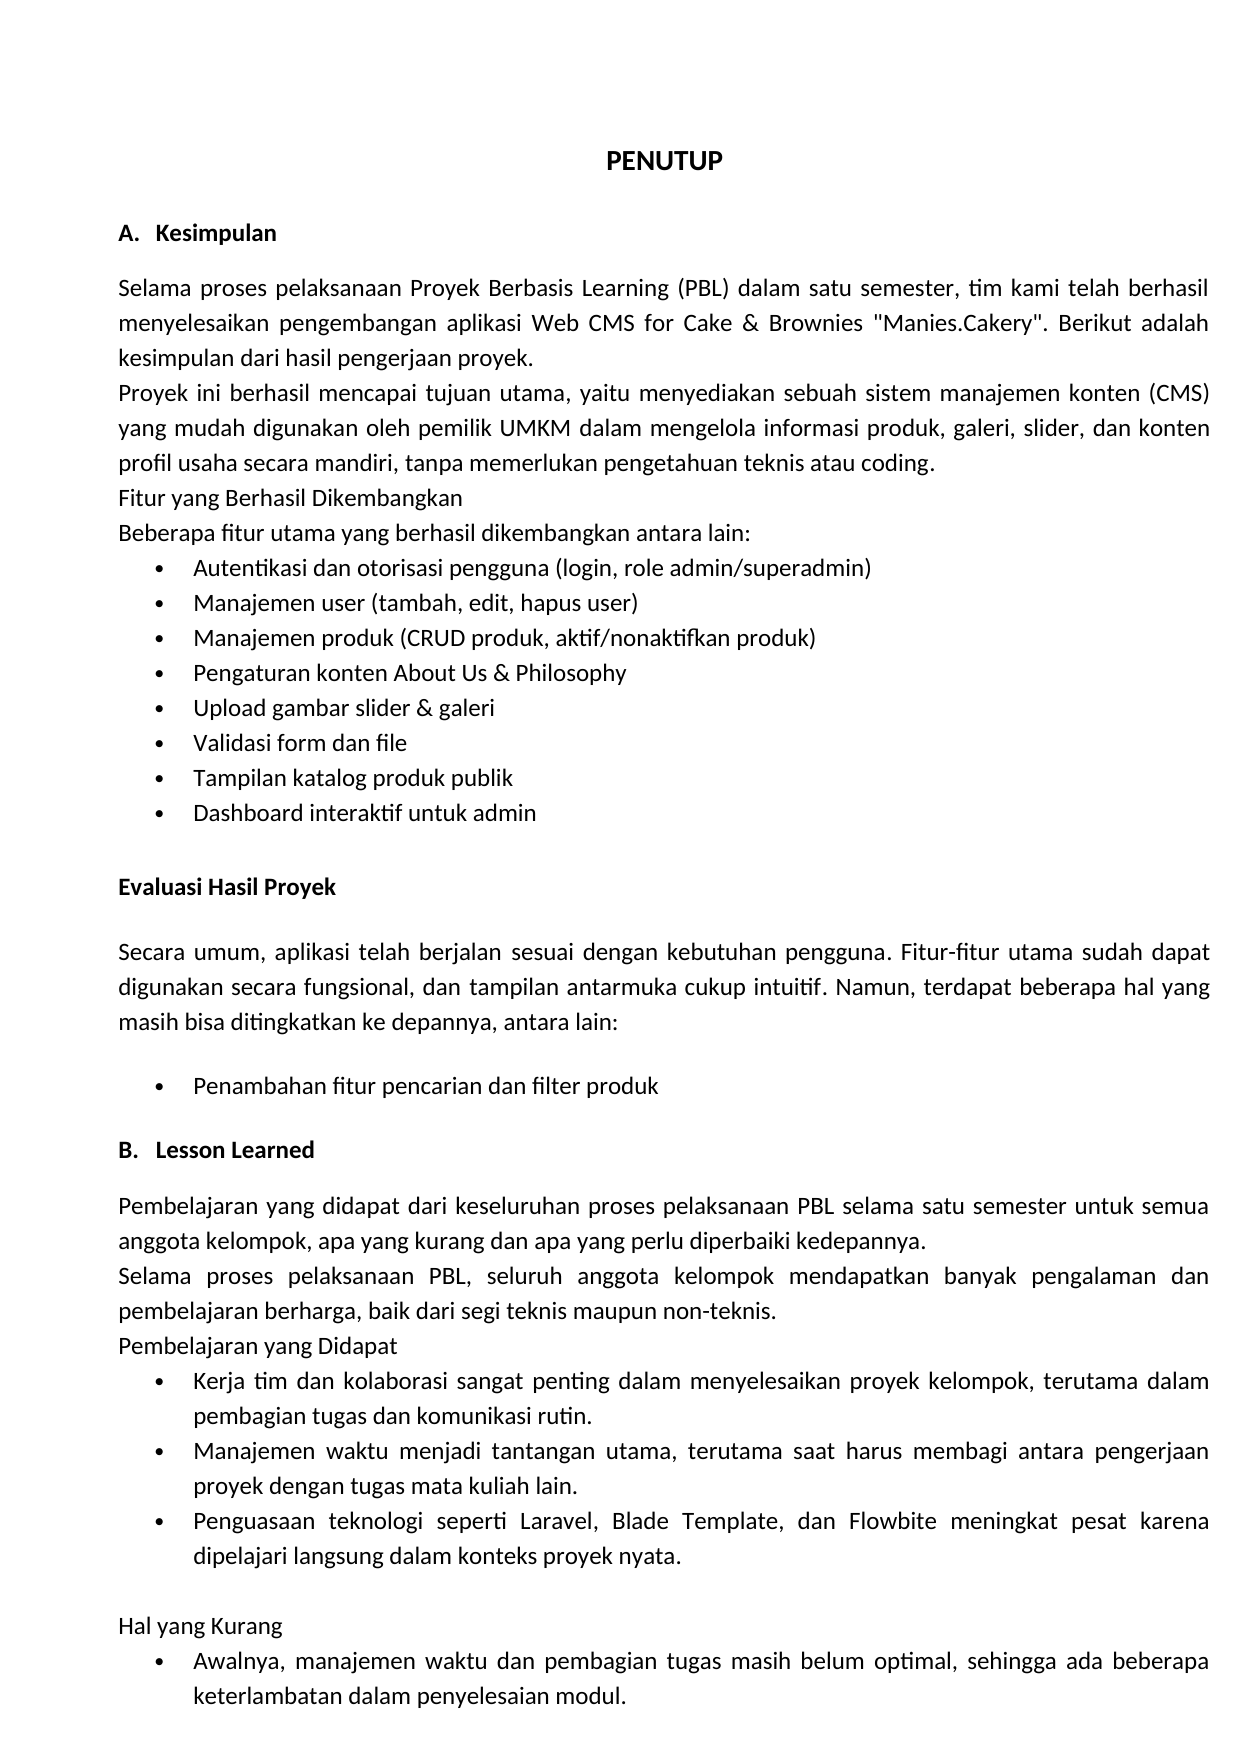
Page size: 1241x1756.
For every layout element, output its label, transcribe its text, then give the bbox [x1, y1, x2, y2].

list Penambahan fitur pencarian dan filter produk [156, 1070, 1211, 1100]
list Tampilan katalog produk publik [156, 762, 1211, 793]
subtitle Evaluasi Hasil Proyek [118, 872, 1211, 902]
list Autentikasi dan otorisasi pengguna (login, role admin/superadmin) [156, 552, 1211, 583]
text Pembelajaran yang Didapat [118, 1330, 1211, 1360]
list Dashboard interaktif untuk admin [156, 797, 1211, 828]
text Beberapa fitur utama yang berhasil dikembangkan antara lain: [118, 517, 1211, 548]
list Manajemen waktu menjadi tantangan utama, terutama saat harus membagi antara pengerjaan proyek dengan tugas mata kuliah lain. [156, 1435, 1211, 1500]
text Secara umum, aplikasi telah berjalan sesuai dengan kebutuhan pengguna. Fitur-fitur utama sudah dapat digunakan secara fungsional, dan tampilan antarmuka cukup intuitif. Namun, terdapat beberapa hal yang masih bisa ditingkatkan ke depannya, antara lain: [118, 936, 1211, 1036]
subtitle Lesson Learned [118, 1134, 1211, 1164]
text Pembelajaran yang didapat dari keseluruhan proses pelaksanaan PBL selama satu semester untuk semua anggota kelompok, apa yang kurang dan apa yang perlu diperbaiki kedepannya. [118, 1190, 1211, 1255]
text Selama proses pelaksanaan PBL, seluruh anggota kelompok mendapatkan banyak pengalaman dan pembelajaran berharga, baik dari segi teknis maupun non-teknis. [118, 1260, 1211, 1325]
subtitle Kesimpulan [118, 217, 1211, 247]
list Penguasaan teknologi seperti Laravel, Blade Template, dan Flowbite meningkat pesat karena dipelajari langsung dalam konteks proyek nyata. [156, 1505, 1211, 1570]
list Manajemen produk (CRUD produk, aktif/nonaktifkan produk) [156, 622, 1211, 653]
list Manajemen user (tambah, edit, hapus user) [156, 587, 1211, 618]
list Awalnya, manajemen waktu dan pembagian tugas masih belum optimal, sehingga ada beberapa keterlambatan dalam penyelesaian modul. [156, 1645, 1211, 1710]
list Kerja tim dan kolaborasi sangat penting dalam menyelesaikan proyek kelompok, terutama dalam pembagian tugas dan komunikasi rutin. [156, 1365, 1211, 1430]
list Pengaturan konten About Us & Philosophy [156, 657, 1211, 688]
text Selama proses pelaksanaan Proyek Berbasis Learning (PBL) dalam satu semester, tim kami telah berhasil menyelesaikan pengembangan aplikasi Web CMS for Cake & Brownies "Manies.Cakery". Berikut adalah kesimpulan dari hasil pengerjaan proyek. [118, 272, 1211, 373]
subtitle PENUTUP [118, 142, 1211, 177]
text Fitur yang Berhasil Dikembangkan [118, 482, 1211, 513]
text Proyek ini berhasil mencapai tujuan utama, yaitu menyediakan sebuah sistem manajemen konten (CMS) yang mudah digunakan oleh pemilik UMKM dalam mengelola informasi produk, galeri, slider, dan konten profil usaha secara mandiri, tanpa memerlukan pengetahuan teknis atau coding. [118, 377, 1211, 478]
text Hal yang Kurang [118, 1610, 1211, 1640]
list Upload gambar slider & galeri [156, 692, 1211, 723]
list Validasi form dan file [156, 727, 1211, 758]
